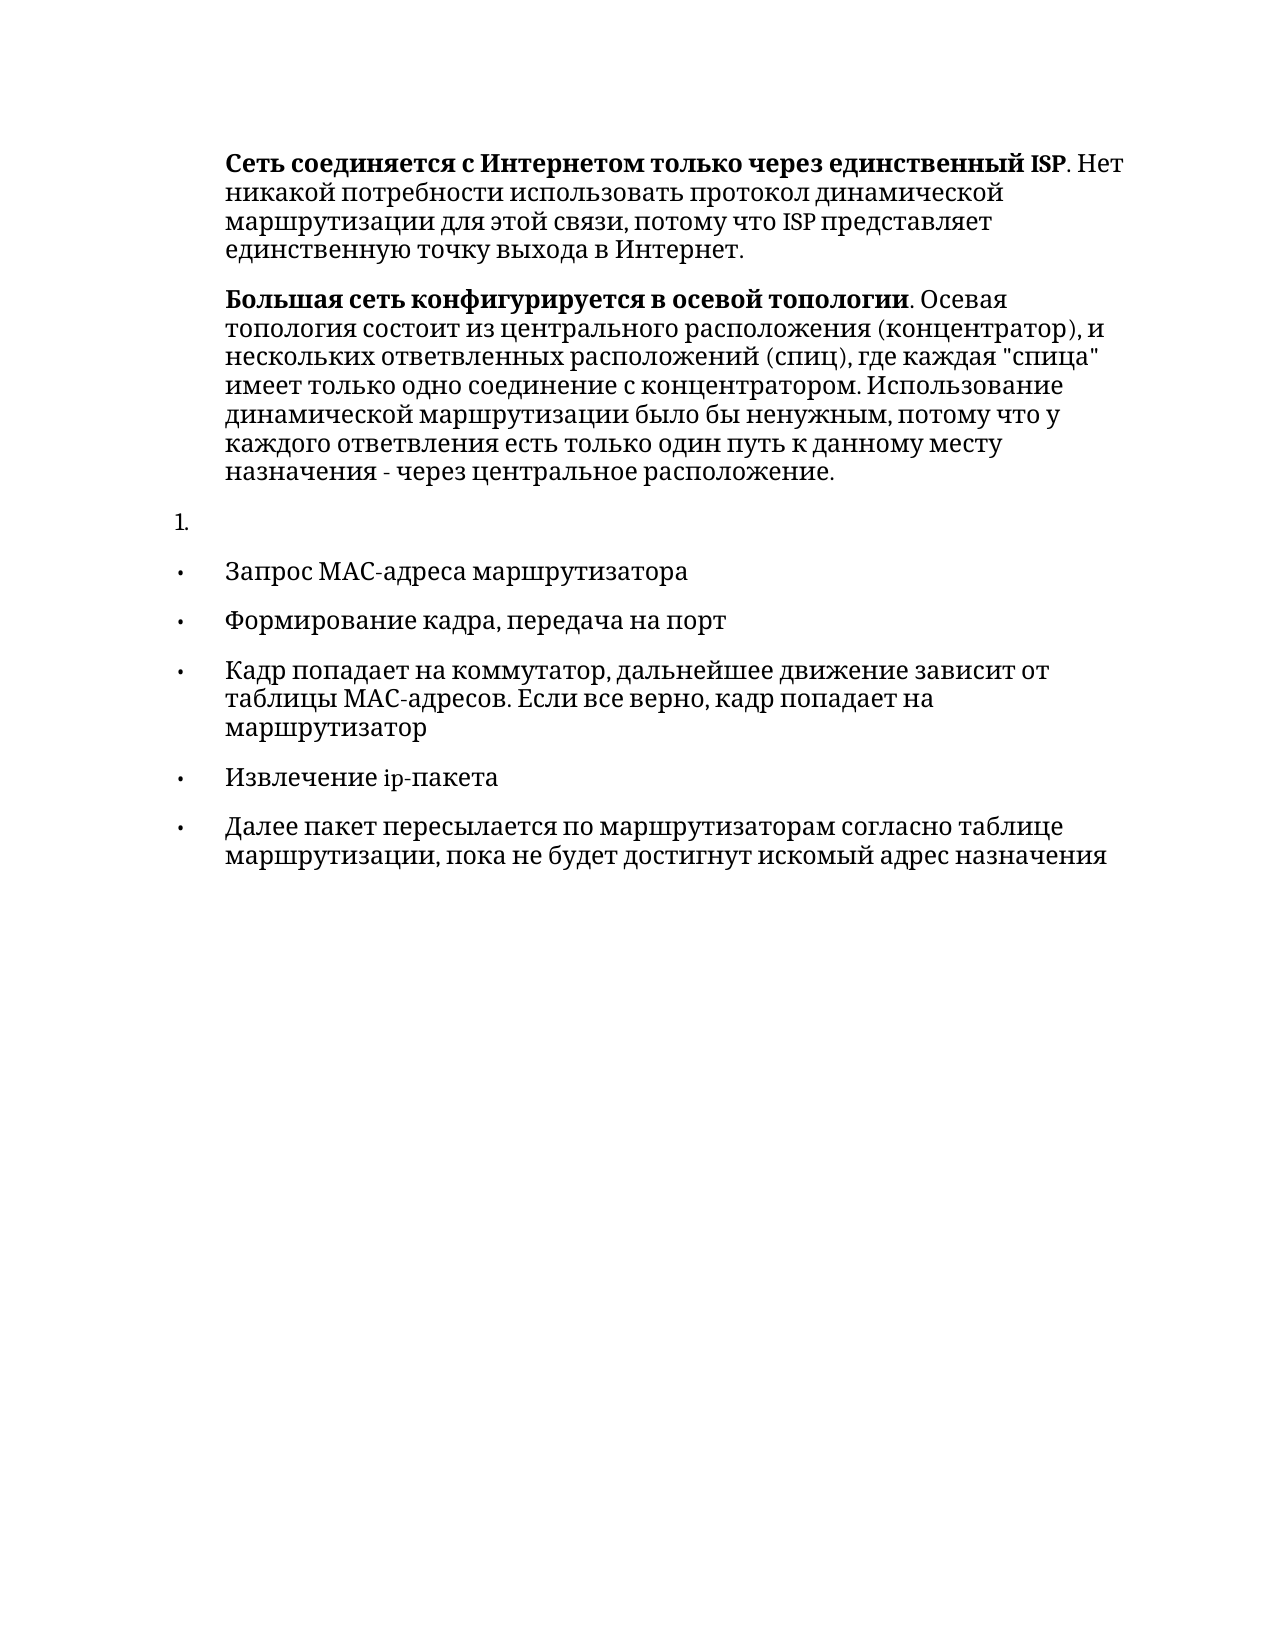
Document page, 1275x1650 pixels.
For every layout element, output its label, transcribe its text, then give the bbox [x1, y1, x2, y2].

list Большая сеть конфигурируется в осевой топологии. Осевая топология состоит из центрального расположения (концентратор), и нескольких ответвленных расположений (спиц), где каждая "спица" имеет только одно соединение с концентратором. Использование динамической маршрутизации было бы ненужным, потому что у каждого ответвления есть только один путь к данному месту назначения - через центральное расположение. [175, 286, 1125, 487]
list Сеть соединяется с Интернетом только через единственный ISP. Нет никакой потребности использовать протокол динамической маршрутизации для этой связи, потому что ISP представляет единственную точку выхода в Интернет. [175, 150, 1125, 265]
list Кадр попадает на коммутатор, дальнейшее движение зависит от таблицы МАС-адресов. Если все верно, кадр попадает на маршрутизатор [175, 657, 1125, 743]
list Извлечение ip-пакета [175, 764, 1125, 792]
list Формирование кадра, передача на порт [175, 607, 1125, 636]
list Далее пакет пересылается по маршрутизаторам согласно таблице маршрутизации, пока не будет достигнут искомый адрес назначения [175, 813, 1125, 871]
list Запрос МАС-адреса маршрутизатора [175, 557, 1125, 586]
